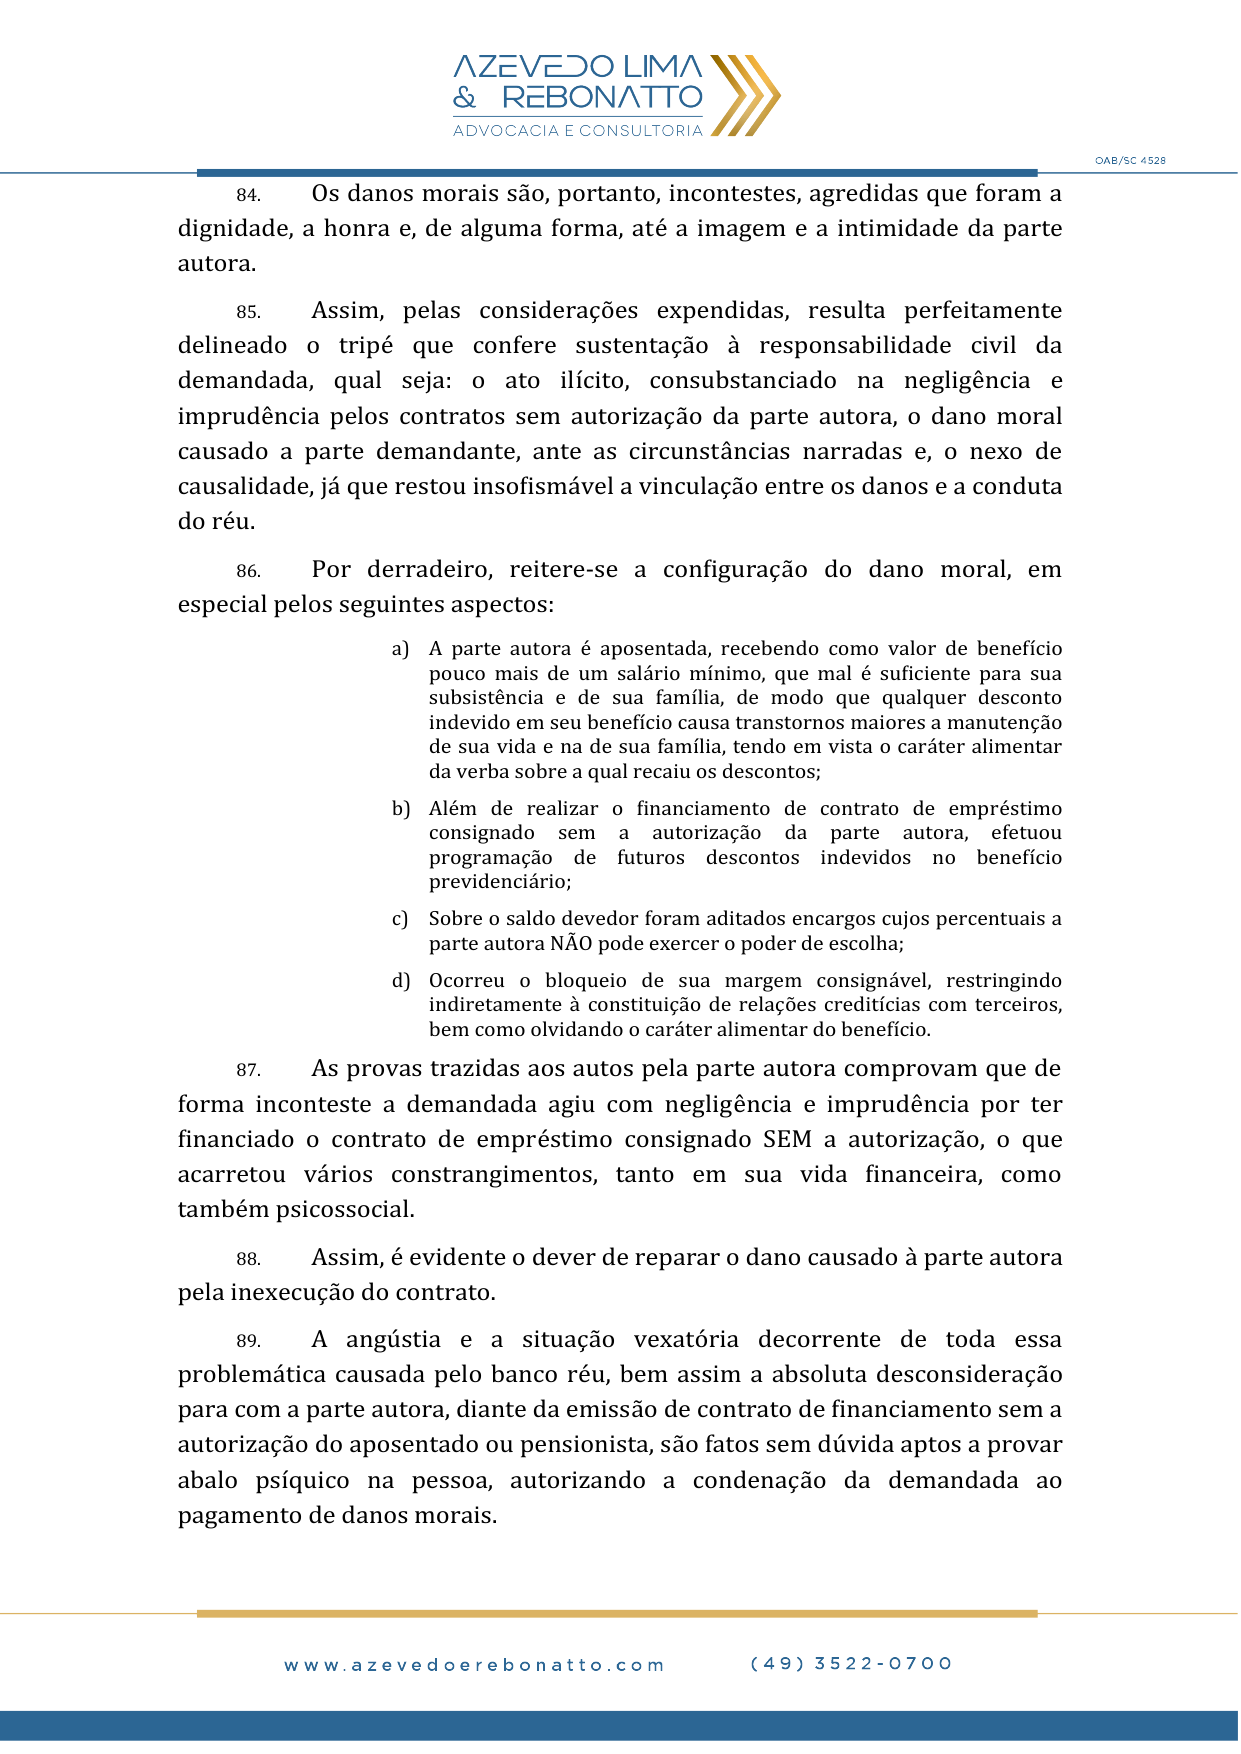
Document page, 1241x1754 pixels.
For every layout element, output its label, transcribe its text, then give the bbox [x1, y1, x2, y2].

list Além de realizar o financiamento de contrato de empréstimo consignado sem a autorização da parte autora, efetuou programação de futuros descontos indevidos no benefício previdenciário; [392, 795, 1063, 893]
list Por derradeiro, reitere-se a configuração do dano moral, em especial pelos seguintes aspectos: [177, 553, 1063, 618]
list Os danos morais são, portanto, incontestes, agredidas que foram a dignidade, a honra e, de alguma forma, até a imagem e a intimidade da parte autora. [177, 177, 1063, 277]
list Sobre o saldo devedor foram aditados encargos cujos percentuais a parte autora NÃO pode exercer o poder de escolha; [392, 906, 1063, 955]
list Ocorreu o bloqueio de sua margem consignável, restringindo indiretamente à constituição de relações creditícias com terceiros, bem como olvidando o caráter alimentar do benefício. [392, 967, 1063, 1041]
list Assim, pelas considerações expendidas, resulta perfeitamente delineado o tripé que confere sustentação à responsabilidade civil da demandada, qual seja: o ato ilícito, consubstanciado na negligência e imprudência pelos contratos sem autorização da parte autora, o dano moral causado a parte demandante, ante as circunstâncias narradas e, o nexo de causalidade, já que restou insofismável a vinculação entre os danos e a conduta do réu. [177, 295, 1063, 535]
list A parte autora é aposentada, recebendo como valor de benefício pouco mais de um salário mínimo, que mal é suficiente para sua subsistência e de sua família, de modo que qualquer desconto indevido em seu benefício causa transtornos maiores a manutenção de sua vida e na de sua família, tendo em vista o caráter alimentar da verba sobre a qual recaiu os descontos; [392, 636, 1063, 783]
picture [0, 0, 1238, 1741]
list A angústia e a situação vexatória decorrente de toda essa problemática causada pelo banco réu, bem assim a absoluta desconsideração para com a parte autora, diante da emissão de contrato de financiamento sem a autorização do aposentado ou pensionista, são fatos sem dúvida aptos a provar abalo psíquico na pessoa, autorizando a condenação da demandada ao pagamento de danos morais. [177, 1324, 1063, 1529]
list Assim, é evidente o dever de reparar o dano causado à parte autora pela inexecução do contrato. [177, 1241, 1063, 1306]
list As provas trazidas aos autos pela parte autora comprovam que de forma inconteste a demandada agiu com negligência e imprudência por ter financiado o contrato de empréstimo consignado SEM a autorização, o que acarretou vários constrangimentos, tanto em sua vida financeira, como também psicossocial. [177, 1053, 1063, 1223]
